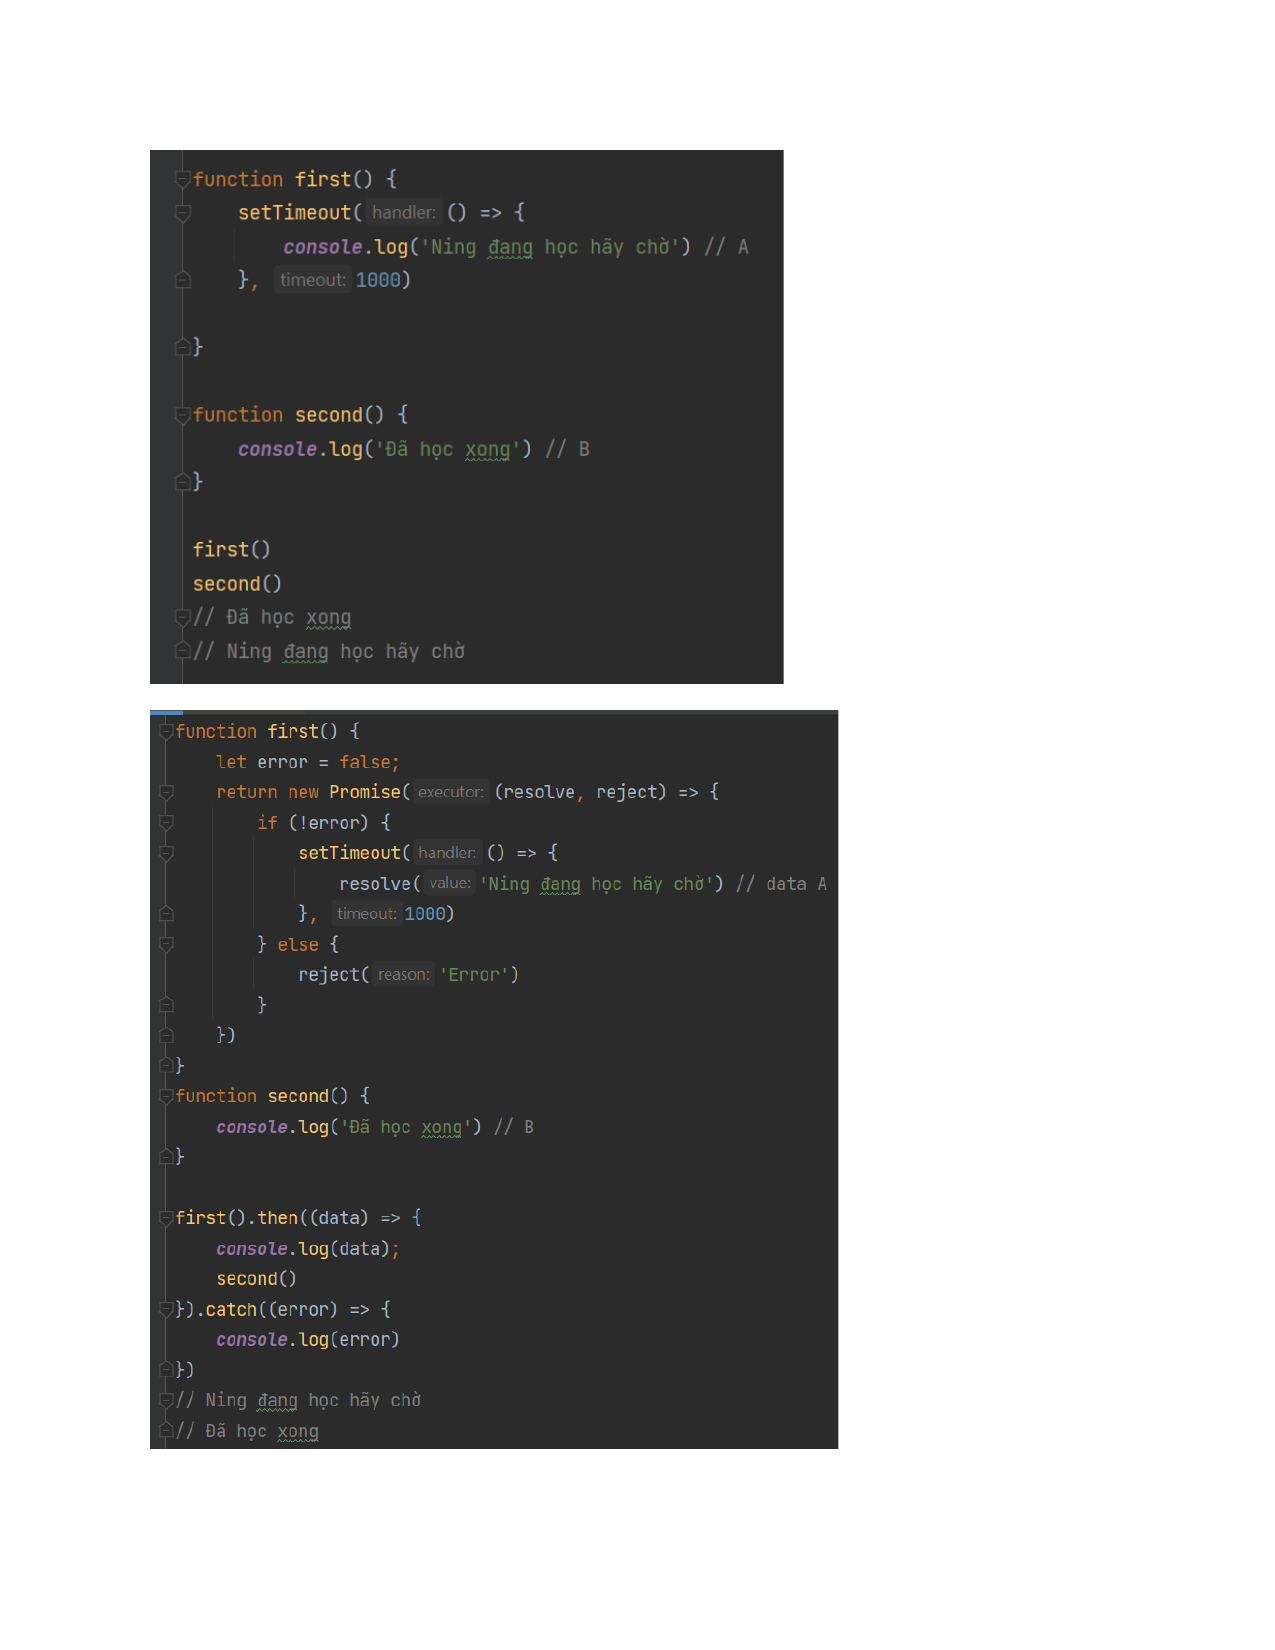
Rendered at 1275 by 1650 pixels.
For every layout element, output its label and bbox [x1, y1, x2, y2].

picture [150, 150, 784, 684]
picture [150, 710, 839, 1449]
